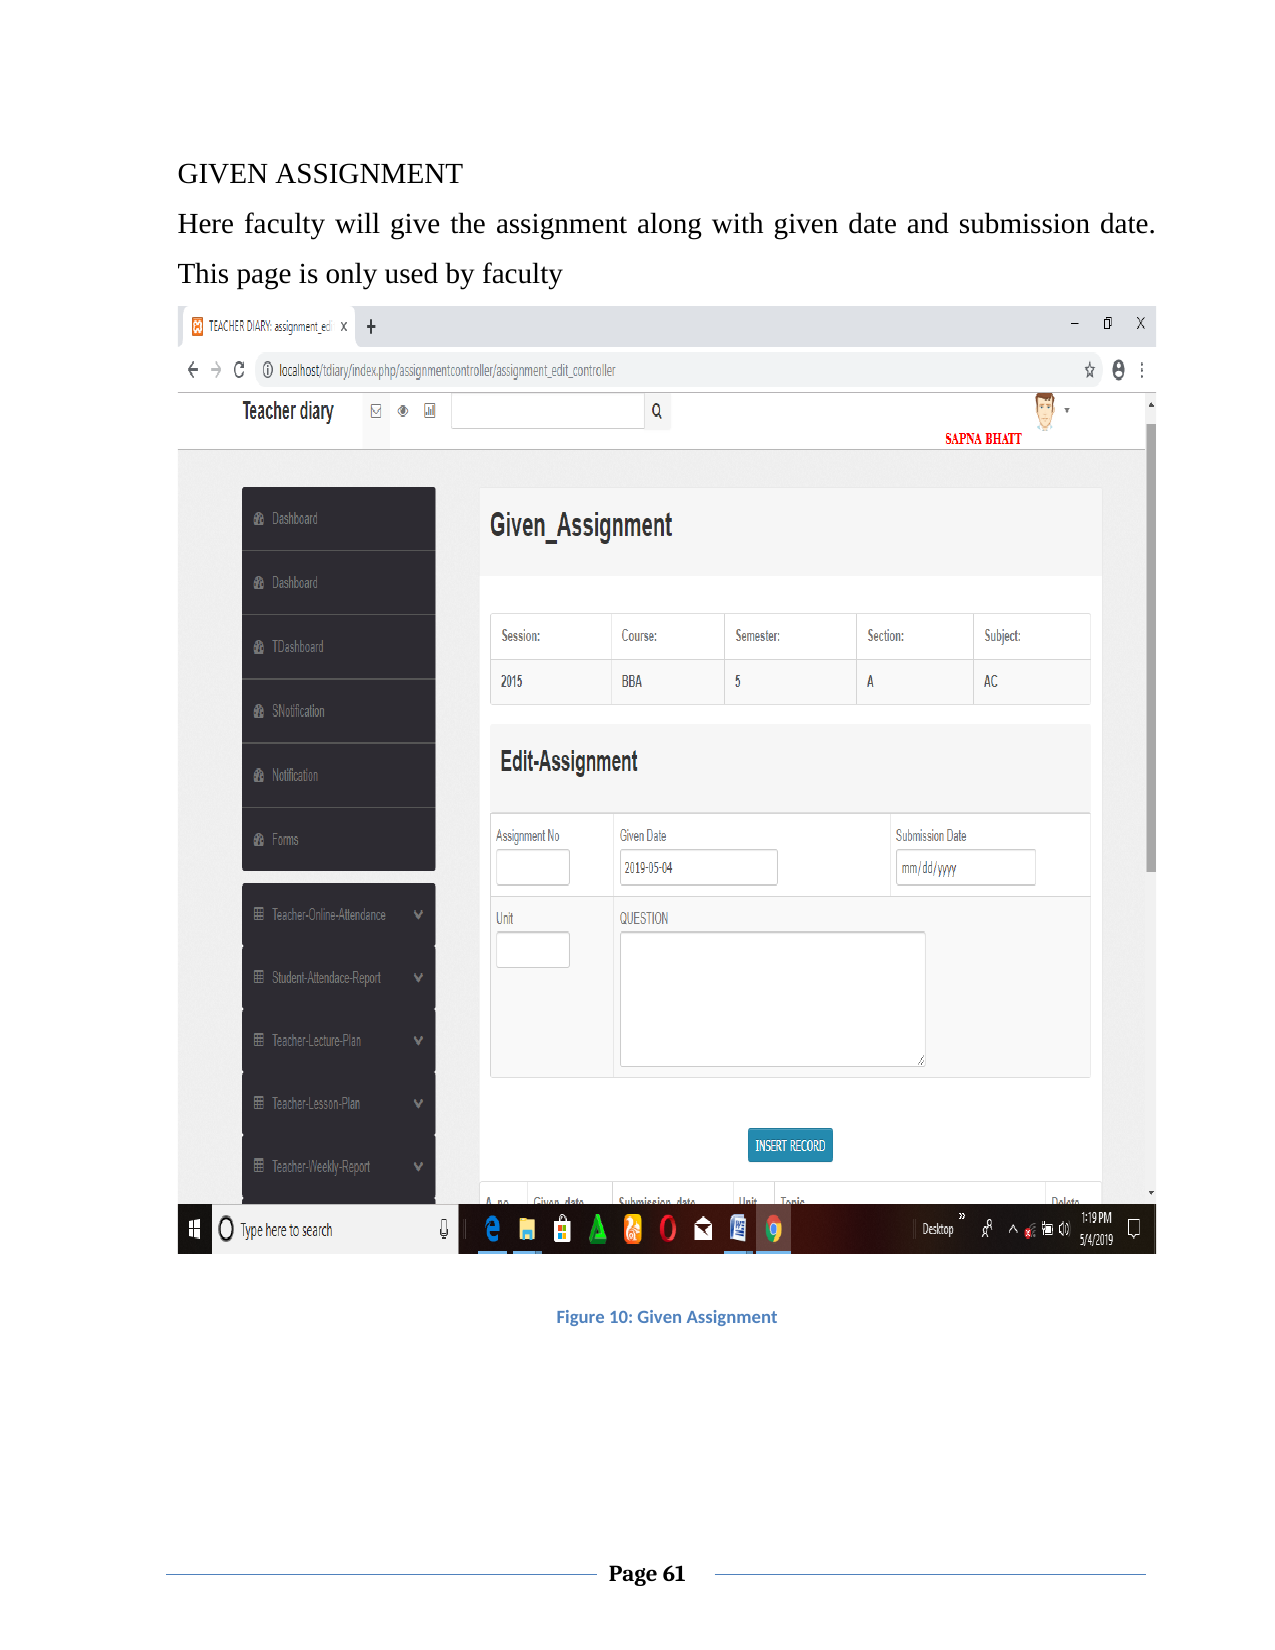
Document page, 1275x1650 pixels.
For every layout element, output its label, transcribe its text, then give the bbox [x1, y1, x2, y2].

text Here faculty will give the assignment along with given date and submission date. This page is only used by faculty [177, 206, 1157, 290]
picture [177, 306, 1157, 1254]
text GIVEN ASSIGNMENT [177, 156, 1157, 189]
